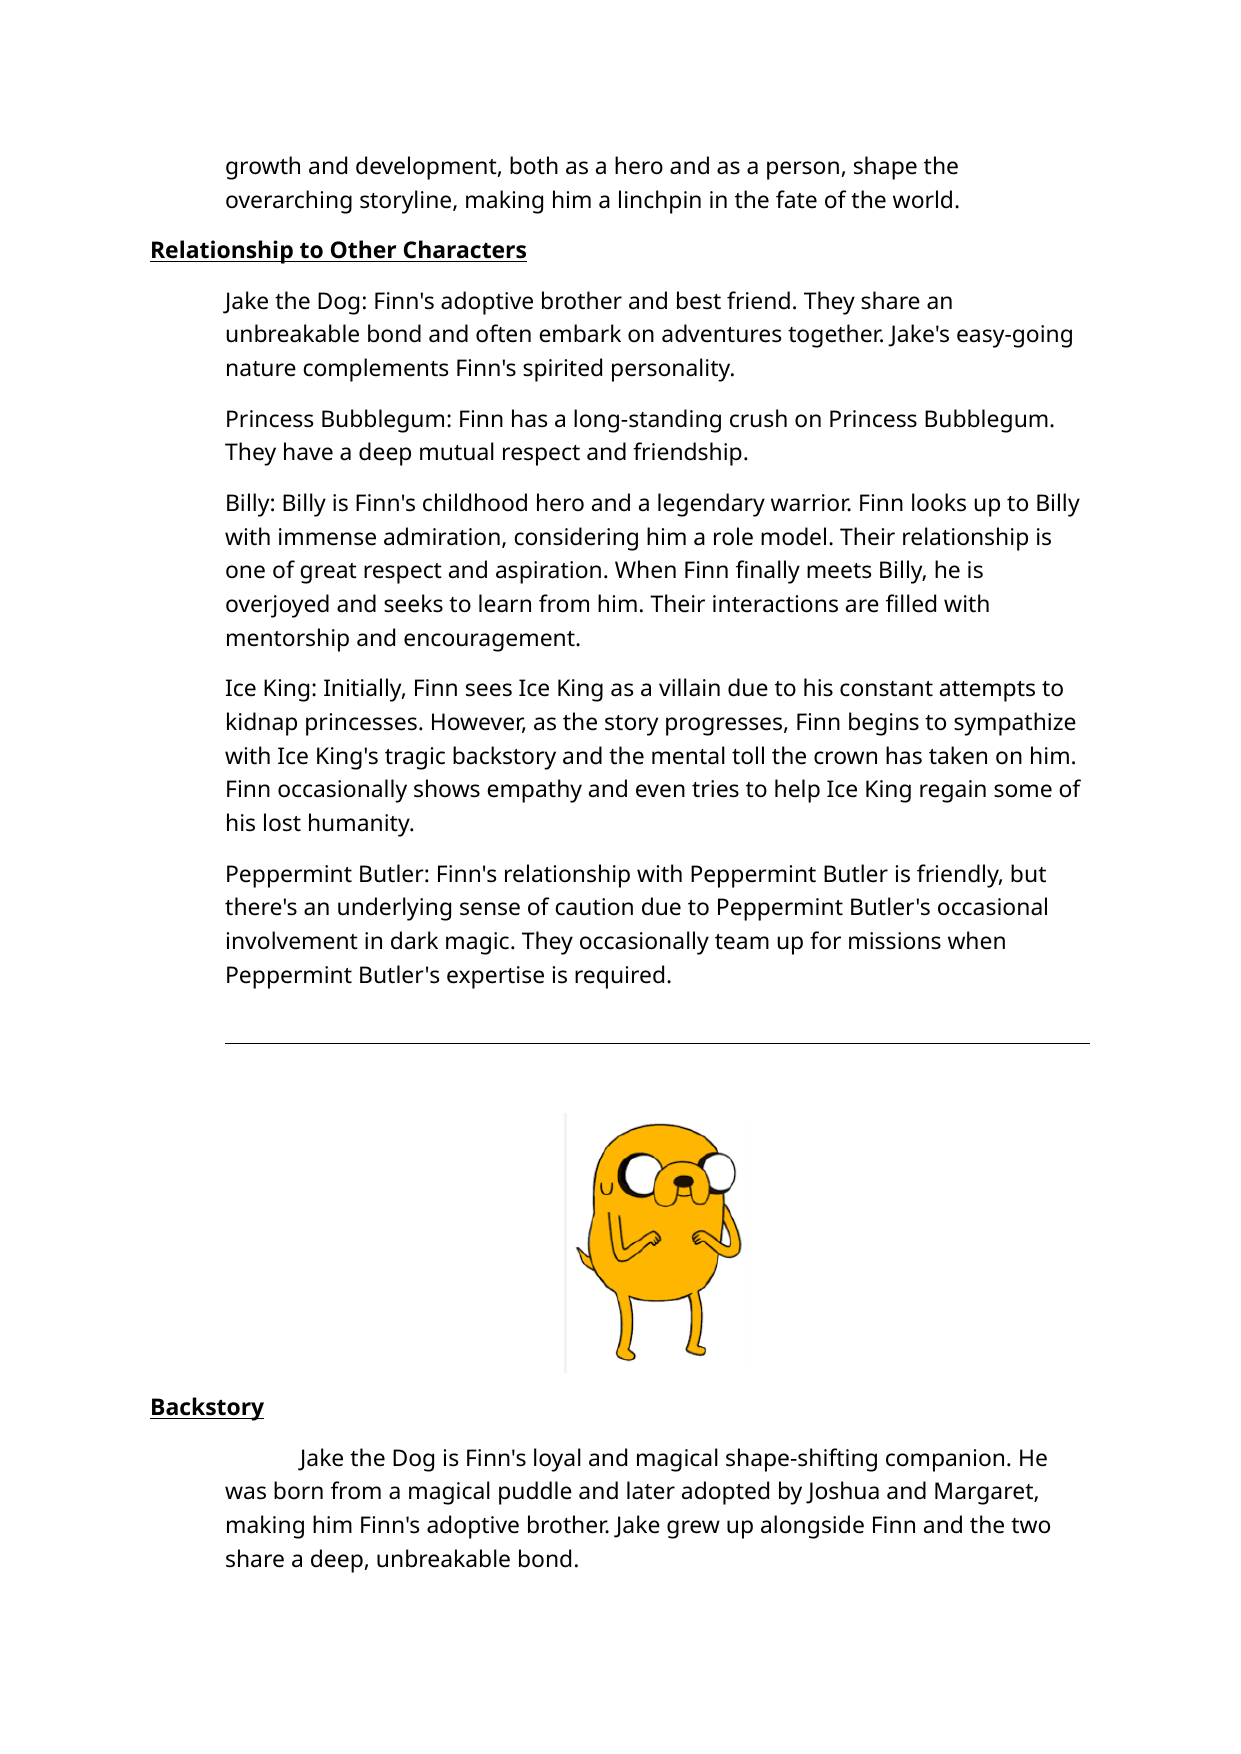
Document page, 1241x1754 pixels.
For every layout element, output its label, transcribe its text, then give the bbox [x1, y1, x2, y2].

text Princess Bubblegum: Finn has a long-standing crush on Princess Bubblegum. They have a deep mutual respect and friendship. [225, 402, 1090, 467]
text Jake the Dog: Finn's adoptive brother and best friend. They share an unbreakable bond and often embark on adventures together. Jake's easy-going nature complements Finn's spirited personality. [225, 284, 1090, 383]
text Ice King: Initially, Finn sees Ice King as a villain due to his constant attempts to kidnap princesses. However, as the story progresses, Finn begins to sympathize with Ice King's tragic backstory and the mental toll the crown has taken on him. Finn occasionally shows empathy and even tries to help Ice King regain some of his lost humanity. [225, 672, 1090, 838]
text Billy: Billy is Finn's childhood hero and a legendary warrior. Finn looks up to Billy with immense admiration, considering him a role model. Their relationship is one of great respect and aspiration. When Finn finally meets Billy, he is overjoyed and seeks to learn from him. Their interactions are filled with mentorship and encouragement. [225, 487, 1090, 653]
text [225, 150, 1090, 215]
picture [563, 1110, 752, 1373]
text Relationship to Other Characters [150, 234, 1090, 265]
text Jake the Dog is Finn's loyal and magical shape-shifting companion. He was born from a magical puddle and later adopted by Joshua and Margaret, making him Finn's adoptive brother. Jake grew up alongside Finn and the two share a deep, unbreakable bond. [225, 1442, 1090, 1574]
text Peppermint Butler: Finn's relationship with Peppermint Butler is friendly, but there's an underlying sense of caution due to Peppermint Butler's occasional involvement in dark magic. They occasionally team up for missions when Peppermint Butler's expertise is required. [225, 857, 1090, 990]
text Backstory [150, 1391, 1090, 1422]
